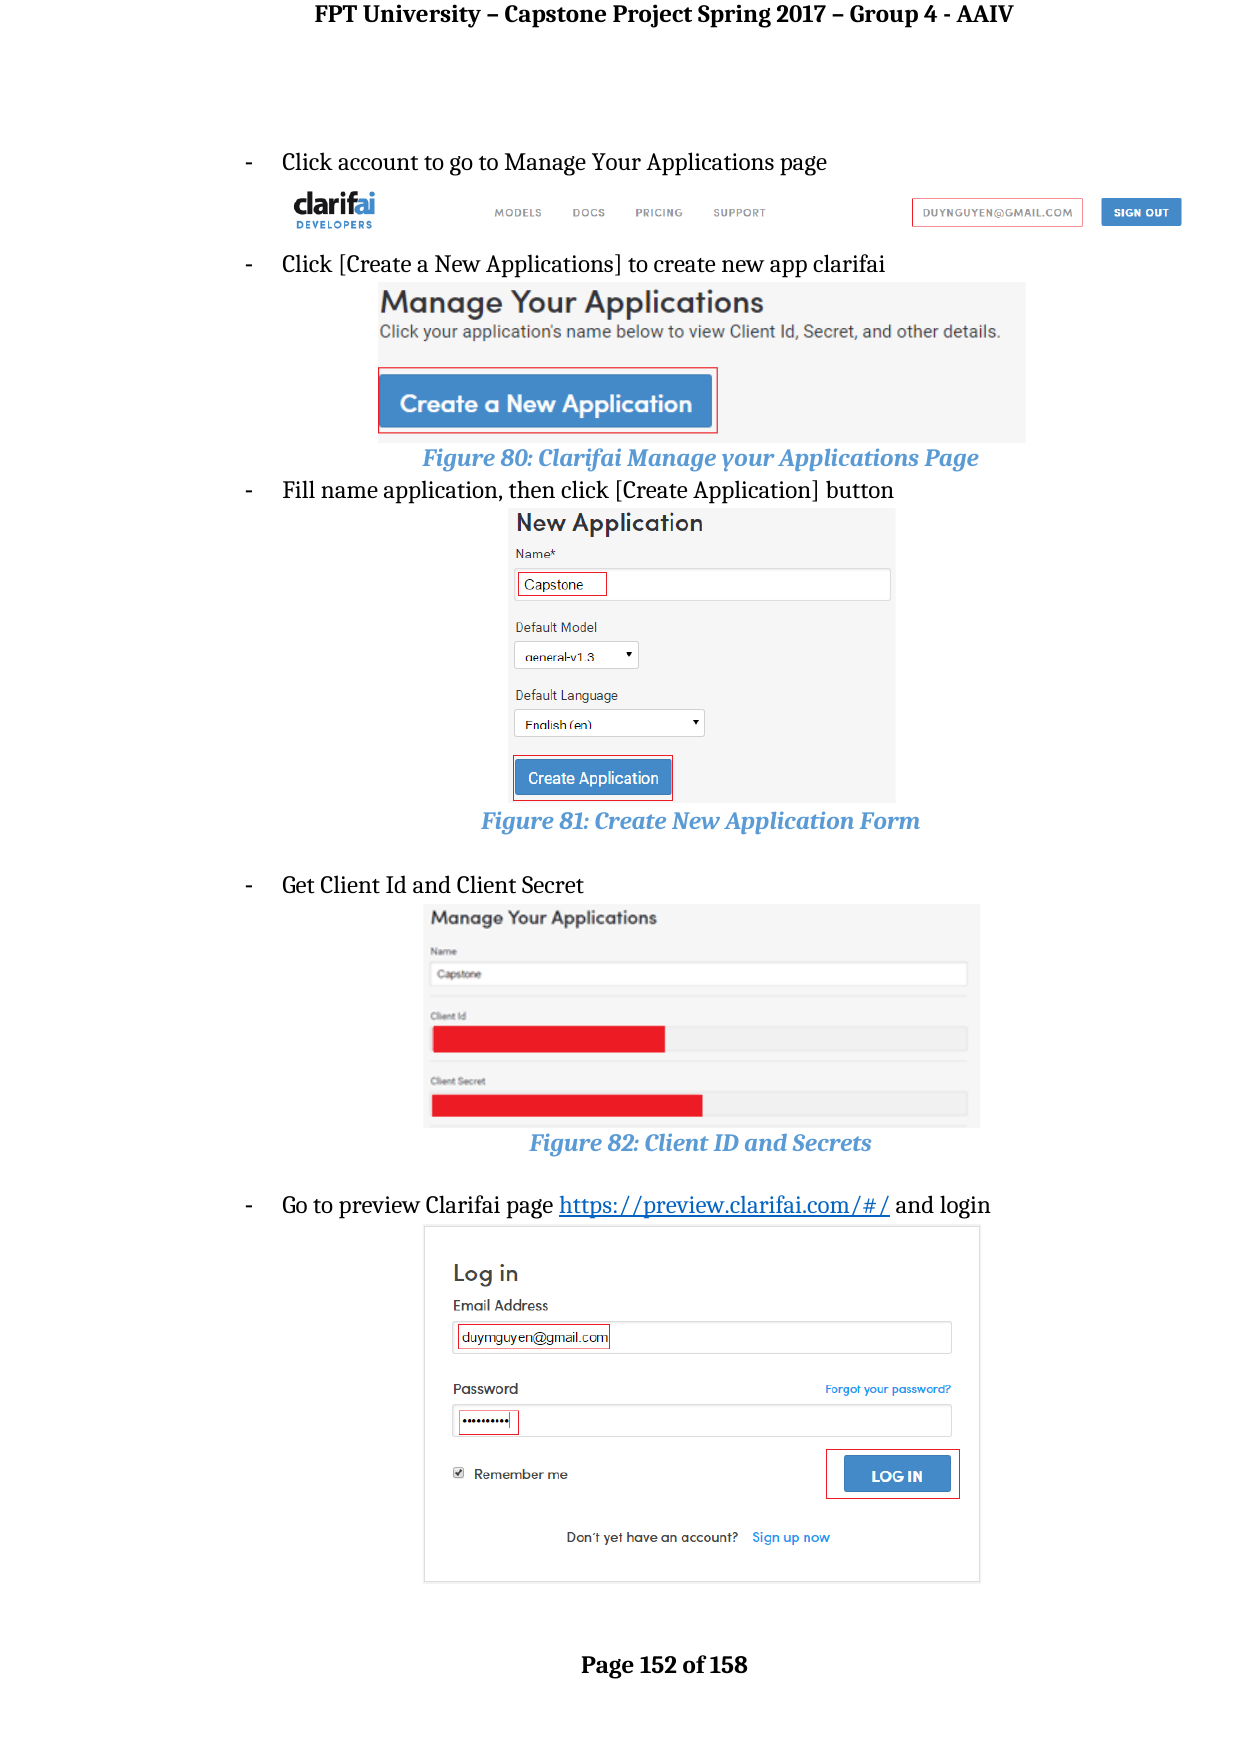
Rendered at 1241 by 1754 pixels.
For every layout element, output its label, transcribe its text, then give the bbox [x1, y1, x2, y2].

list Go to preview Clarifai page https://preview.clarifai.com/#/ and login [244, 1190, 1122, 1220]
picture [422, 1224, 982, 1584]
list Click account to go to Manage Your Applications page [244, 147, 1122, 177]
list Fill name application, then click [Create Application] button [244, 475, 1122, 504]
picture [378, 282, 1026, 443]
list Click [Create a New Applications] to create new app clarifai [244, 249, 1122, 278]
list Figure 81: Create New Application Form [282, 807, 1122, 836]
picture [423, 904, 981, 1128]
list Get Client Id and Client Secret [244, 870, 1122, 900]
list Figure 80: Clarifai Manage your Applications Page [282, 444, 1122, 473]
list Figure 82: Client ID and Secrets [282, 1129, 1122, 1158]
picture [507, 508, 896, 803]
picture [282, 178, 1197, 248]
